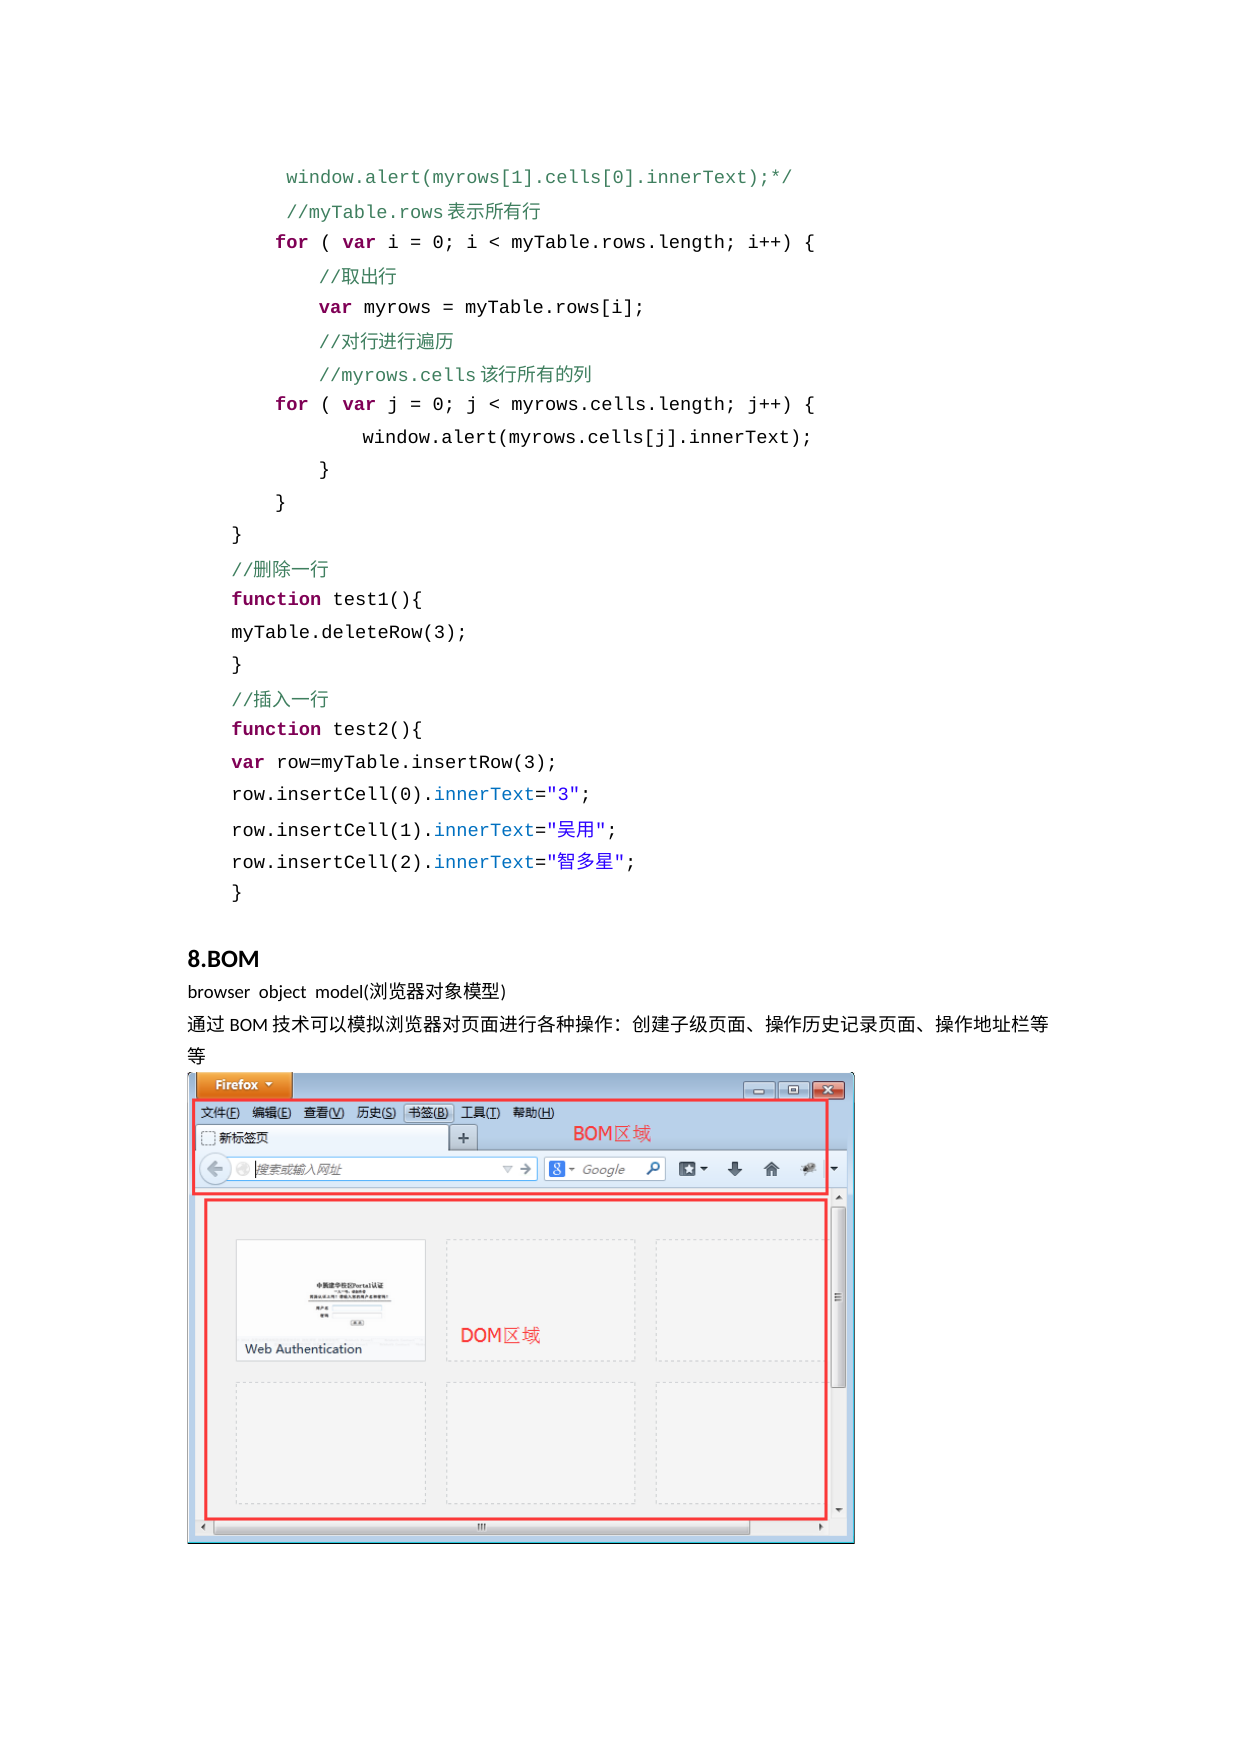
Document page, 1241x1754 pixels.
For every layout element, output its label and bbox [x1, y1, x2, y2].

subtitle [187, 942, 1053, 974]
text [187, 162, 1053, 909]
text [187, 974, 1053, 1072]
picture [187, 1072, 855, 1544]
